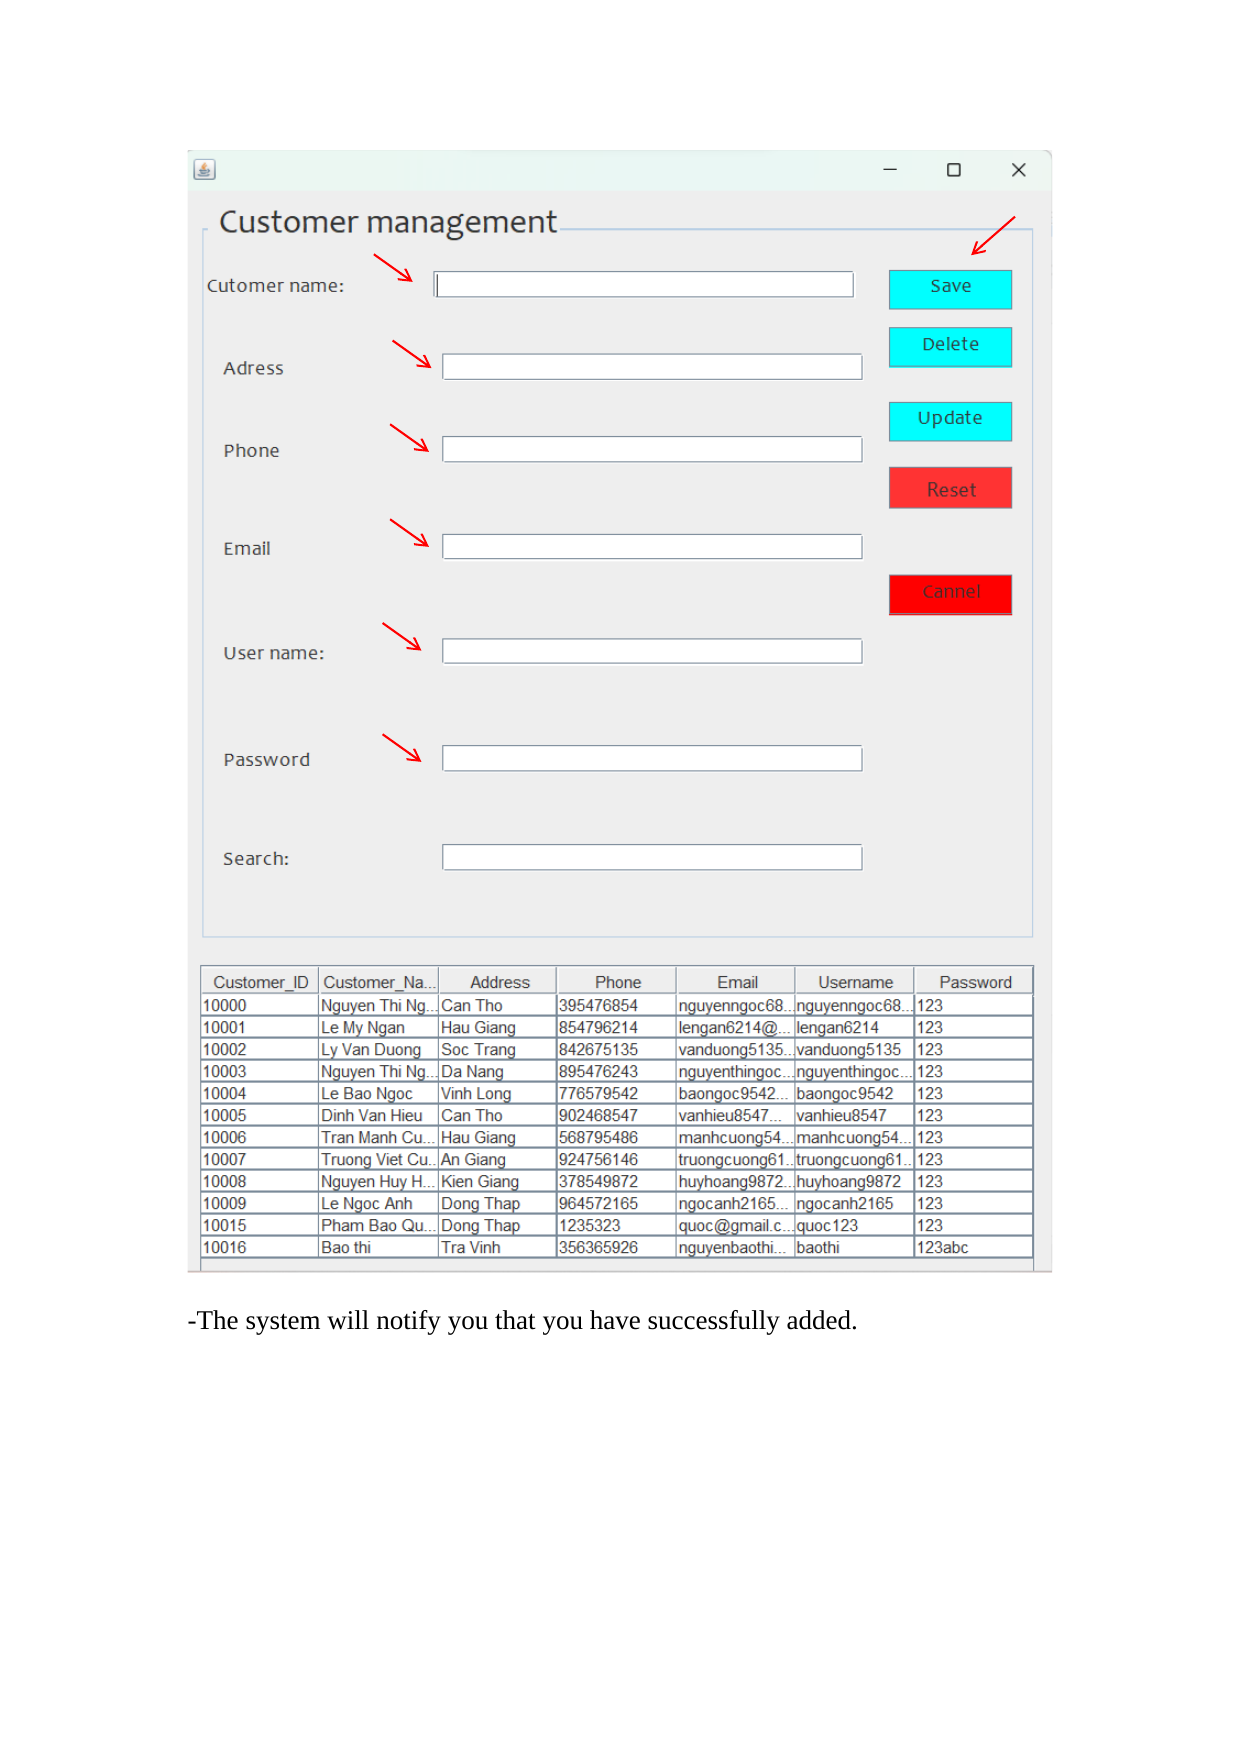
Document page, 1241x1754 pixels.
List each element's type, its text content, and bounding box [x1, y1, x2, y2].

picture [187, 150, 1053, 1273]
text -The system will notify you that you have successfully added. [187, 1304, 1053, 1335]
